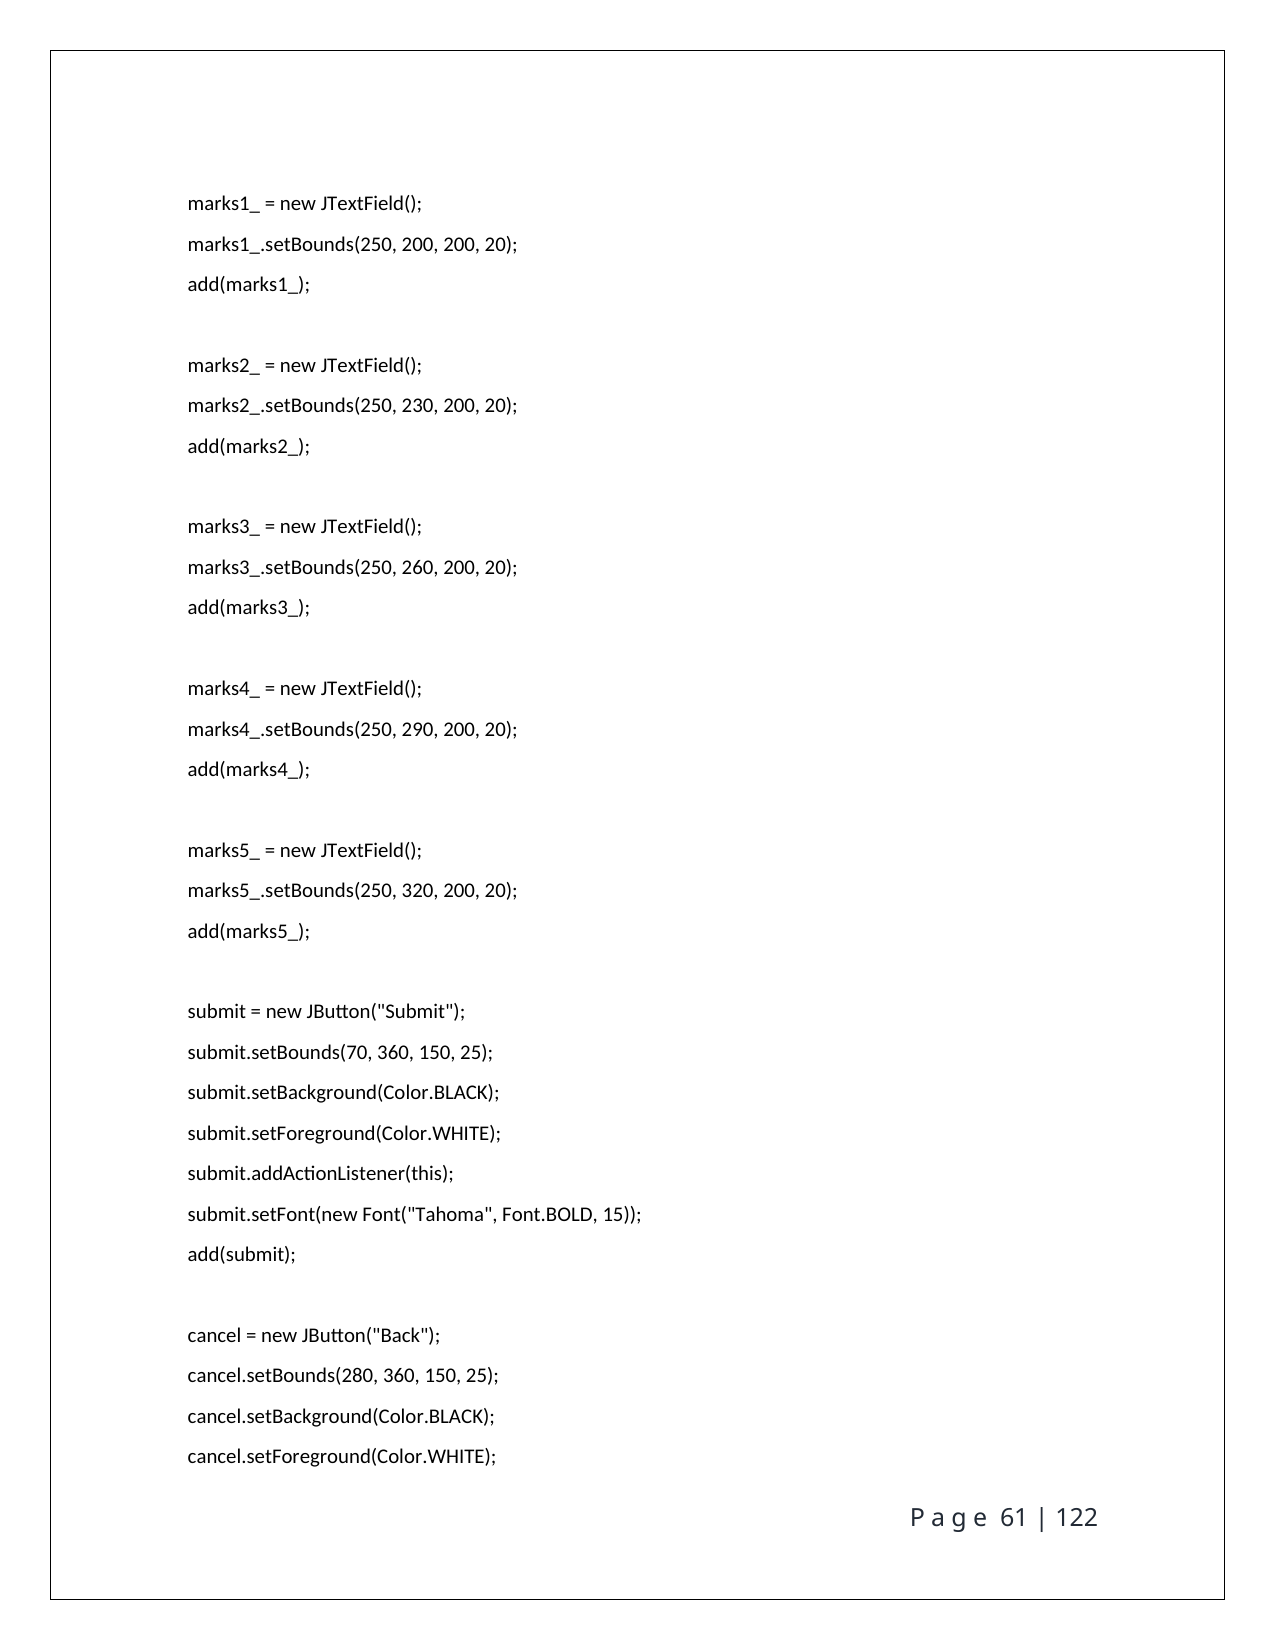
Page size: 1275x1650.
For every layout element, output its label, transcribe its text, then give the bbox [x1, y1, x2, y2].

text submit = new JButton("Submit"); [150, 999, 1125, 1024]
text marks1_.setBounds(250, 200, 200, 20); [150, 231, 1125, 256]
text marks4_.setBounds(250, 290, 200, 20); [150, 716, 1125, 741]
text add(marks3_); [150, 594, 1125, 620]
text marks2_ = new JTextField(); [150, 352, 1125, 377]
text marks2_.setBounds(250, 230, 200, 20); [150, 392, 1125, 418]
text submit.setBounds(70, 360, 150, 25); [150, 1039, 1125, 1064]
text submit.setBackground(Color.BLACK); [150, 1079, 1125, 1105]
text add(marks4_); [150, 756, 1125, 782]
text marks1_ = new JTextField(); [150, 190, 1125, 216]
text cancel.setBounds(280, 360, 150, 25); [150, 1362, 1125, 1388]
text submit.addActionListener(this); [150, 1160, 1125, 1186]
text add(marks5_); [150, 918, 1125, 943]
text marks5_.setBounds(250, 320, 200, 20); [150, 877, 1125, 903]
text add(marks2_); [150, 433, 1125, 458]
text submit.setFont(new Font("Tahoma", Font.BOLD, 15)); [150, 1201, 1125, 1226]
text marks4_ = new JTextField(); [150, 675, 1125, 701]
text marks3_ = new JTextField(); [150, 514, 1125, 539]
text submit.setForeground(Color.WHITE); [150, 1120, 1125, 1145]
text add(submit); [150, 1241, 1125, 1267]
text cancel = new JButton("Back"); [150, 1322, 1125, 1347]
text cancel.setBackground(Color.BLACK); [150, 1403, 1125, 1428]
text marks3_.setBounds(250, 260, 200, 20); [150, 554, 1125, 579]
text marks5_ = new JTextField(); [150, 837, 1125, 862]
text add(marks1_); [150, 271, 1125, 297]
text cancel.setForeground(Color.WHITE); [150, 1443, 1125, 1469]
